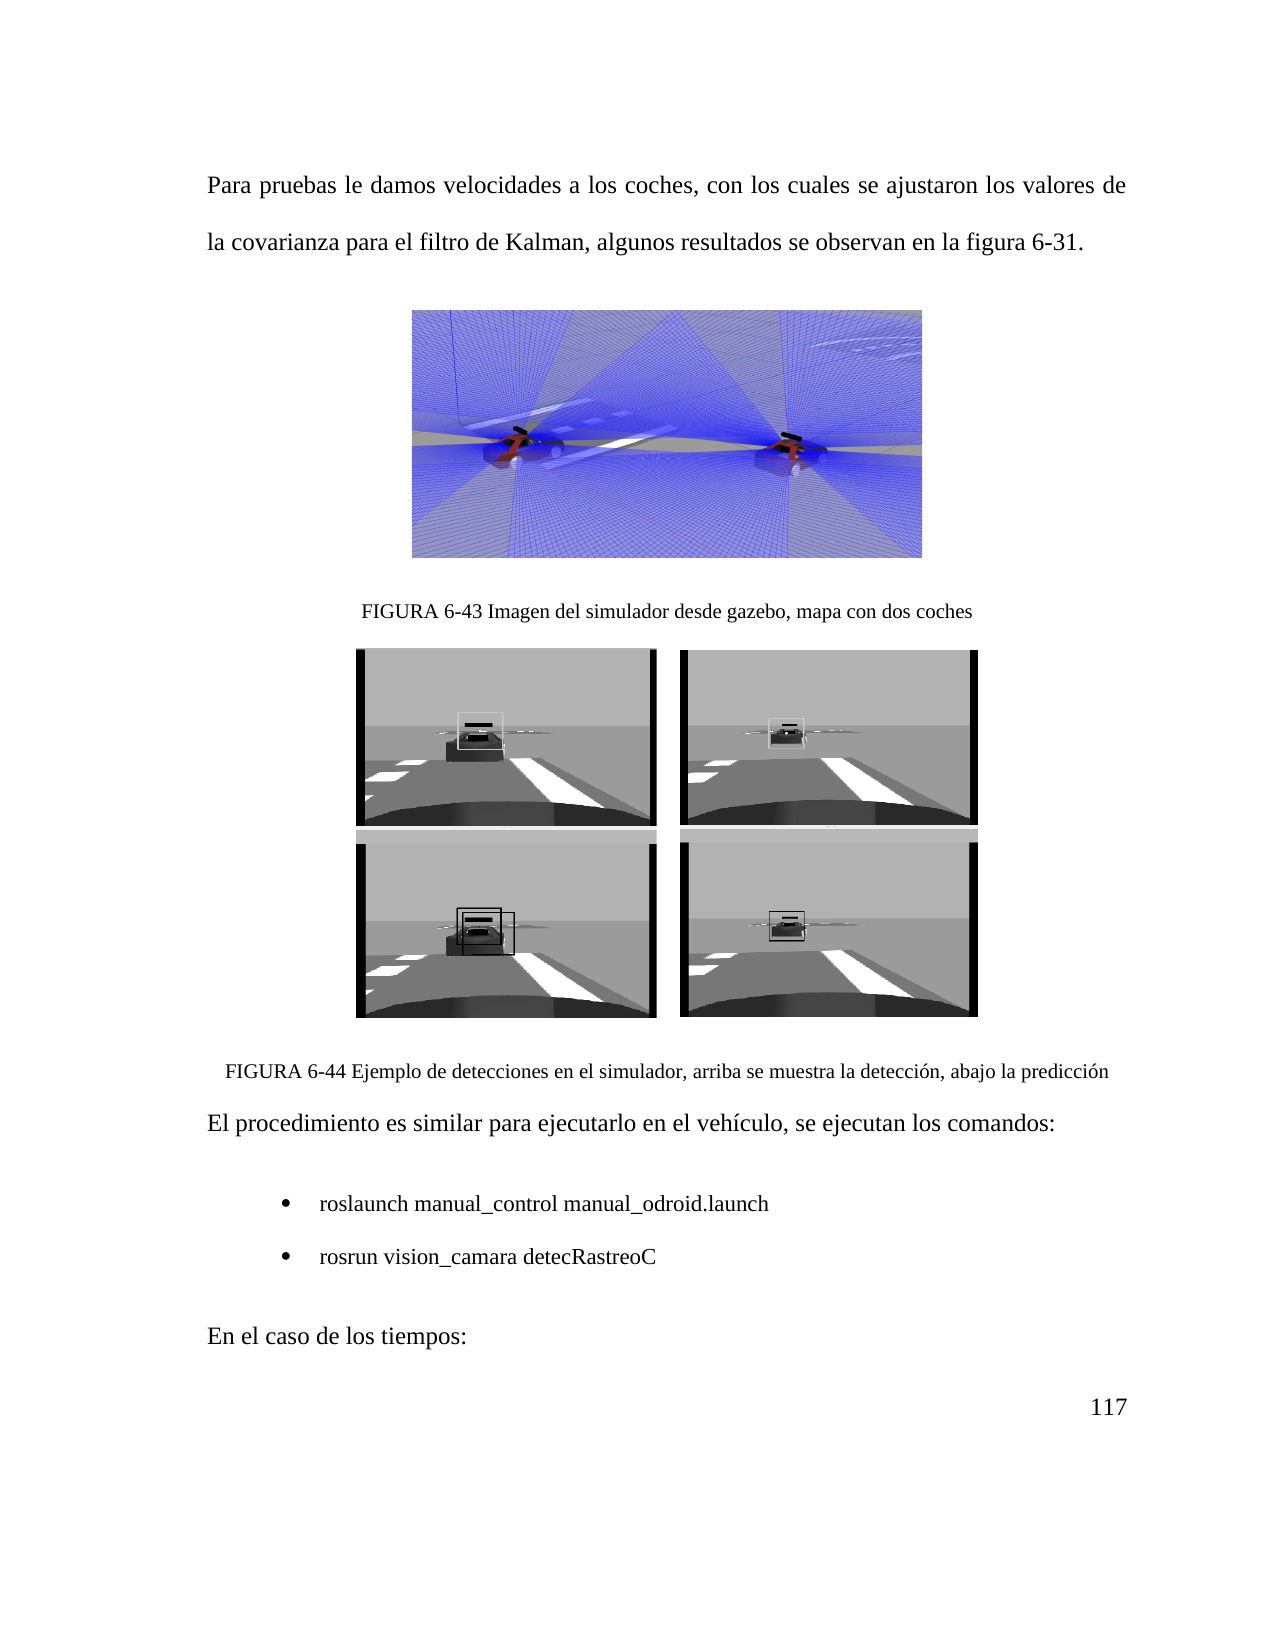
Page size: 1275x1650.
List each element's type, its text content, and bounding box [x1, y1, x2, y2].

text Figura - Ejemplo de detecciones en el simulador, arriba se muestra la detección, abajo la predicción [207, 1059, 1127, 1083]
text El procedimiento es similar para ejecutarlo en el vehículo, se ejecutan los comandos: [207, 1108, 1127, 1137]
picture [680, 650, 978, 1017]
text Figura - Imagen del simulador desde gazebo, mapa con dos coches [207, 599, 1127, 623]
text Para pruebas le damos velocidades a los coches, con los cuales se ajustaron los valores de la covarianza para el filtro de Kalman, algunos resultados se observan en la figura 6-31. [207, 170, 1127, 256]
picture [411, 310, 923, 558]
list roslaunch manual_control manual_odroid.launch [282, 1191, 1127, 1217]
list rosrun vision_camara detecRastreoC [282, 1243, 1127, 1269]
text En el caso de los tiempos: [207, 1321, 1127, 1350]
picture [356, 648, 657, 1018]
